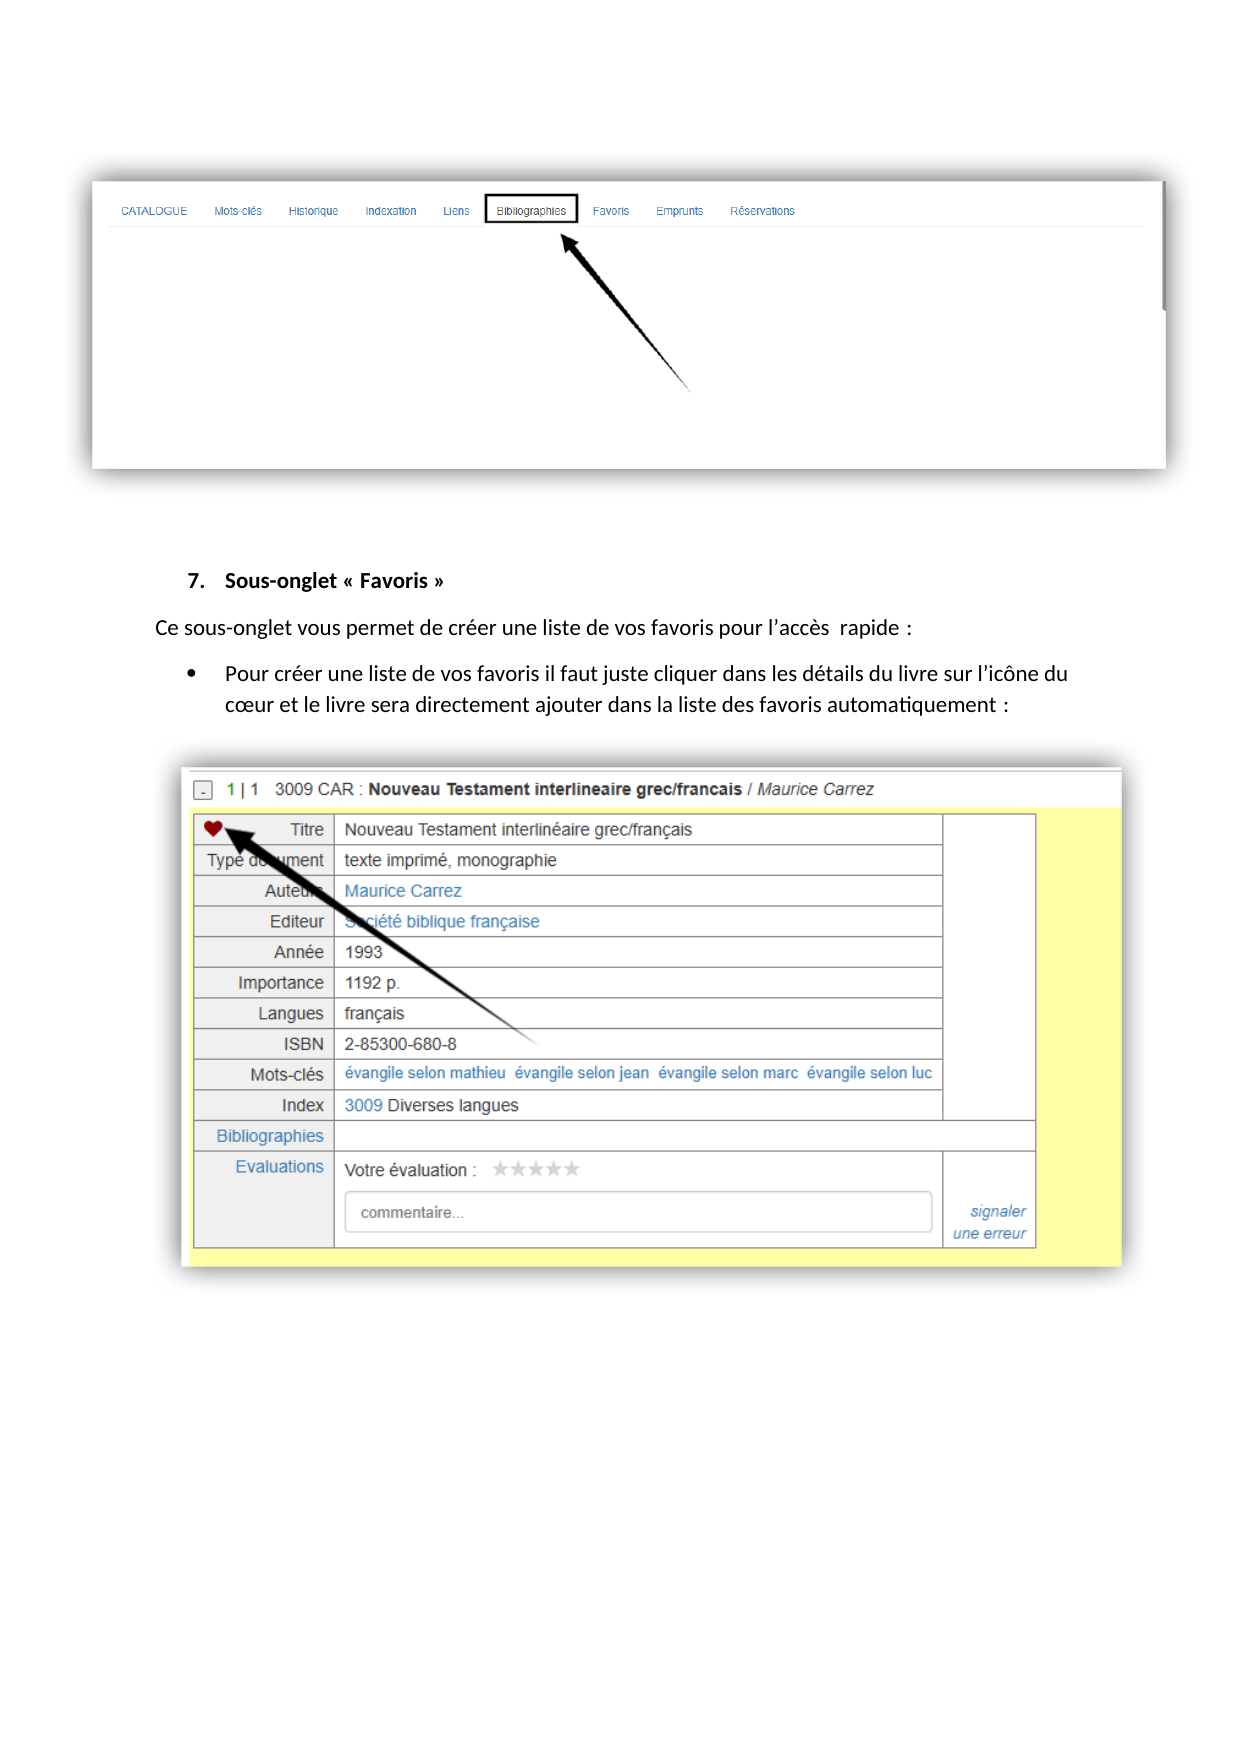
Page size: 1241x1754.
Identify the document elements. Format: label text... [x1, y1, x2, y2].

text Ce sous-onglet vous permet de créer une liste de vos favoris pour l’accès rapide : [150, 613, 1090, 641]
picture [181, 767, 1122, 1267]
picture [92, 181, 1166, 469]
list Sous-onglet « Favoris » [187, 566, 1090, 594]
list Pour créer une liste de vos favoris il faut juste cliquer dans les détails du livre sur l’icône du cœur et le livre sera directement ajouter dans la liste des favoris automatiquement : [187, 659, 1090, 718]
